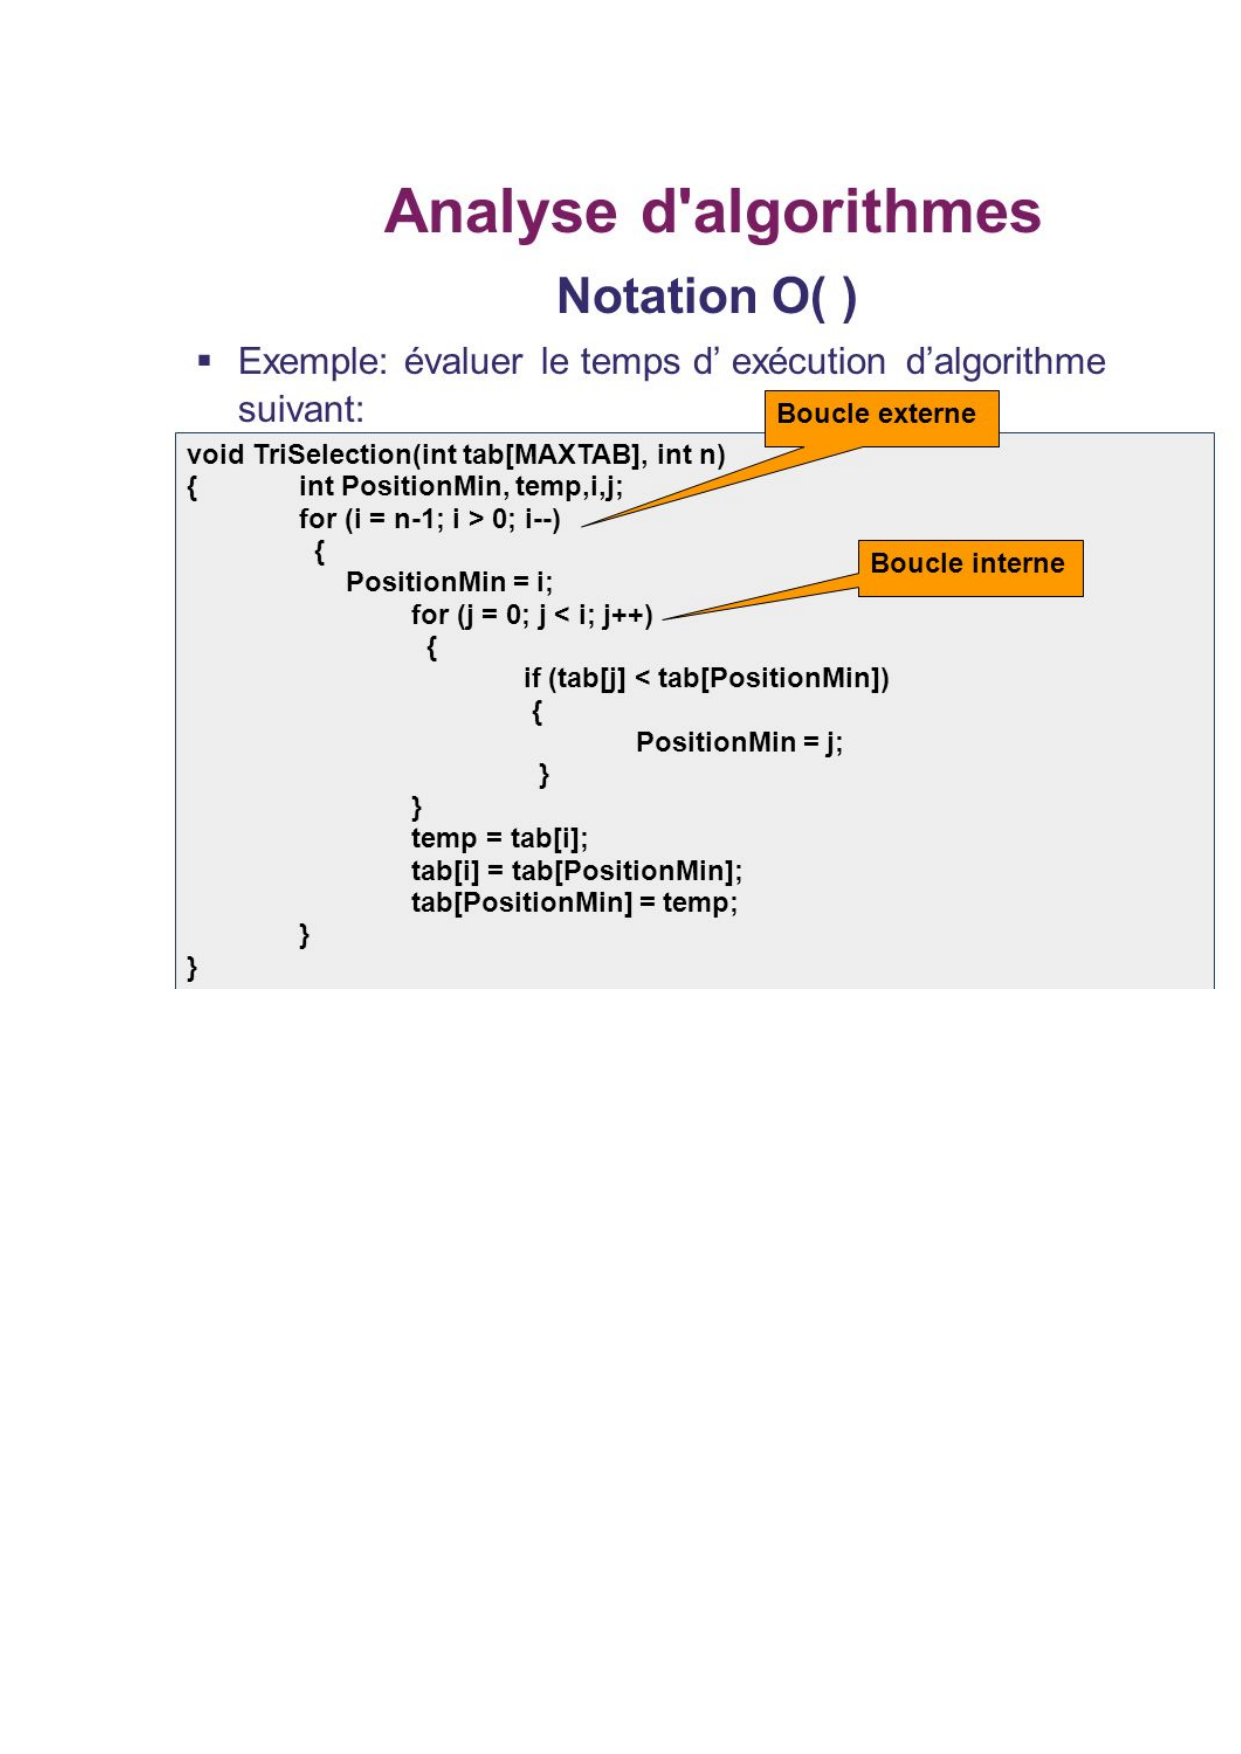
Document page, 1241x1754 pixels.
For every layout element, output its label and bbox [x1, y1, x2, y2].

picture [147, 147, 1241, 989]
